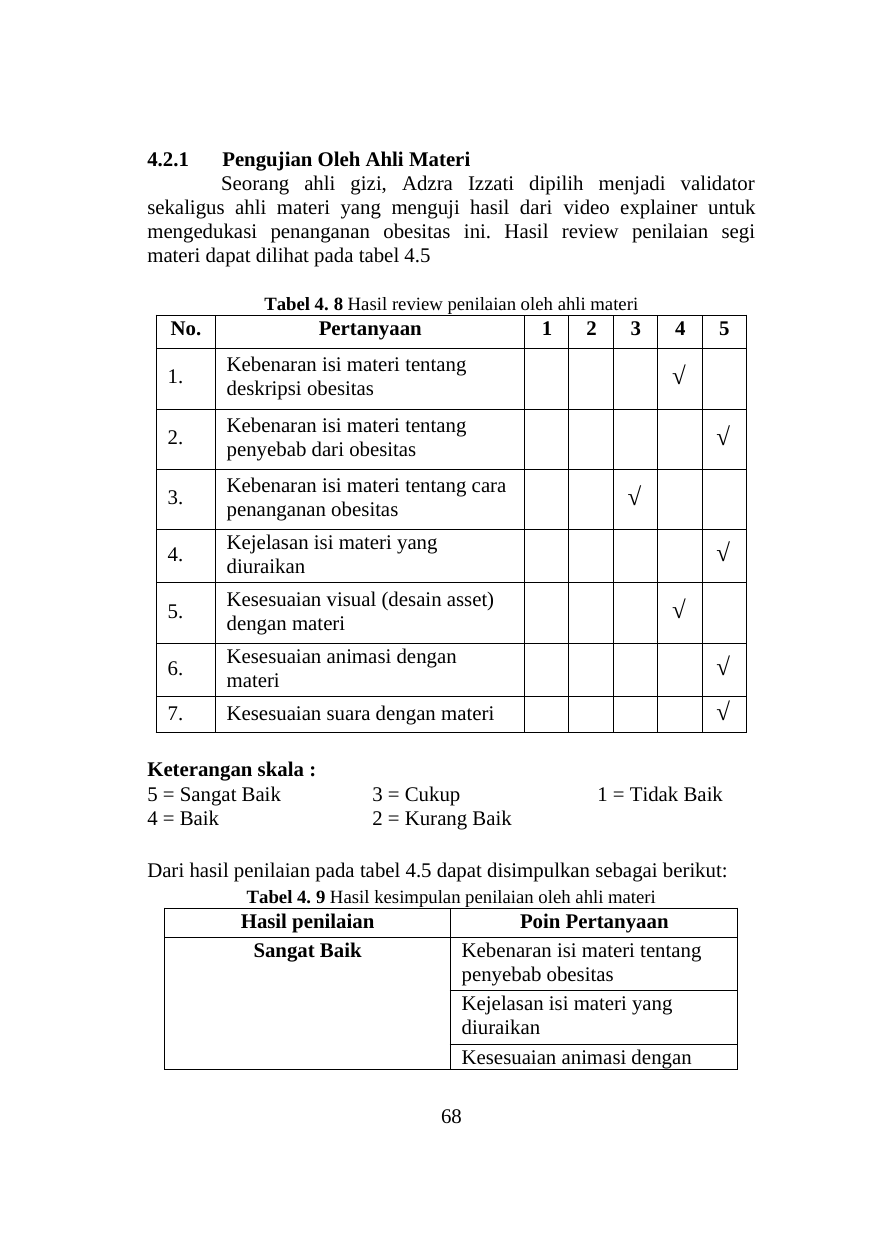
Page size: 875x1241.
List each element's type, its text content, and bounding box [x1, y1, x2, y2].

table_cell [569, 644, 613, 696]
table_cell Kebenaran isi materi tentang penyebab obesitas [451, 938, 737, 990]
table_cell Sangat Baik [165, 938, 450, 1069]
table_cell Kesesuaian visual (desain asset) dengan materi [216, 583, 524, 643]
table_cell [658, 644, 702, 696]
table_cell 3. [157, 470, 215, 528]
table_cell [614, 349, 657, 408]
table_cell [658, 410, 702, 469]
table_cell [569, 697, 613, 732]
table_cell [569, 410, 613, 469]
table_cell Kejelasan isi materi yang diuraikan [216, 530, 524, 582]
table_cell Kejelasan isi materi yang diuraikan [451, 991, 737, 1043]
table_header 4 [658, 316, 702, 347]
table_cell [703, 470, 746, 528]
table_cell Kebenaran isi materi tentang penyebab dari obesitas [216, 410, 524, 469]
table_cell [569, 349, 613, 408]
table_cell Kesesuaian animasi dengan materi [451, 1045, 737, 1069]
table_header 3 [614, 316, 657, 347]
text Tabel 4. 8 Hasil review penilaian oleh ahli materi [147, 293, 756, 314]
table_header Pertanyaan [216, 316, 524, 347]
table_cell [703, 349, 746, 408]
table_cell Kesesuaian animasi dengan materi [216, 644, 524, 696]
table_cell [525, 644, 568, 696]
text Dari hasil penilaian pada tabel 4.5 dapat disimpulkan sebagai berikut: [147, 858, 756, 882]
table_cell [525, 697, 568, 732]
table_cell [658, 470, 702, 528]
table_header Hasil penilaian [165, 909, 450, 937]
table_cell [525, 530, 568, 582]
table_cell [614, 697, 657, 732]
table_header 1 [525, 316, 568, 347]
table_cell [703, 410, 746, 469]
table_cell [569, 470, 613, 528]
table_cell 2. [157, 410, 215, 469]
table_cell [614, 644, 657, 696]
table_cell [525, 583, 568, 643]
table_cell [658, 583, 702, 643]
text 5 = Sangat Baik 3 = Cukup 1 = Tidak Baik [147, 781, 756, 806]
text 4 = Baik 2 = Kurang Baik [147, 806, 756, 829]
table_cell [525, 349, 568, 408]
table_cell [569, 583, 613, 643]
table_cell [703, 644, 746, 696]
table_cell [614, 410, 657, 469]
table_cell 7. [157, 697, 215, 732]
table_cell [658, 349, 702, 408]
table_header Poin Pertanyaan [451, 909, 737, 937]
subtitle 4.2.1 Pengujian Oleh Ahli Materi [147, 147, 756, 171]
table_cell [525, 470, 568, 528]
table_cell 5. [157, 583, 215, 643]
table_cell Kesesuaian suara dengan materi [216, 697, 524, 732]
table_cell [658, 697, 702, 732]
table_cell [658, 530, 702, 582]
table_header 5 [703, 316, 746, 347]
table_cell Kebenaran isi materi tentang deskripsi obesitas [216, 349, 524, 408]
table_cell [614, 470, 657, 528]
table_cell 6. [157, 644, 215, 696]
table_cell [525, 410, 568, 469]
text Seorang ahli gizi, Adzra Izzati dipilih menjadi validator sekaligus ahli materi yang menguji hasil dari video explainer untuk mengedukasi penanganan obesitas ini. Hasil review penilaian segi materi dapat dilihat pada tabel 4.5 [147, 171, 756, 267]
text Tabel 4. 9 Hasil kesimpulan penilaian oleh ahli materi [147, 886, 756, 908]
text Keterangan skala : [147, 757, 756, 781]
table_cell [703, 583, 746, 643]
table_cell Kebenaran isi materi tentang cara penanganan obesitas [216, 470, 524, 528]
table_header No. [157, 316, 215, 347]
table_cell [569, 530, 613, 582]
table_cell 4. [157, 530, 215, 582]
table_cell [614, 530, 657, 582]
table_cell 1. [157, 349, 215, 408]
table_cell [614, 583, 657, 643]
table_cell [703, 697, 746, 732]
table_cell [703, 530, 746, 582]
table_header 2 [569, 316, 613, 347]
